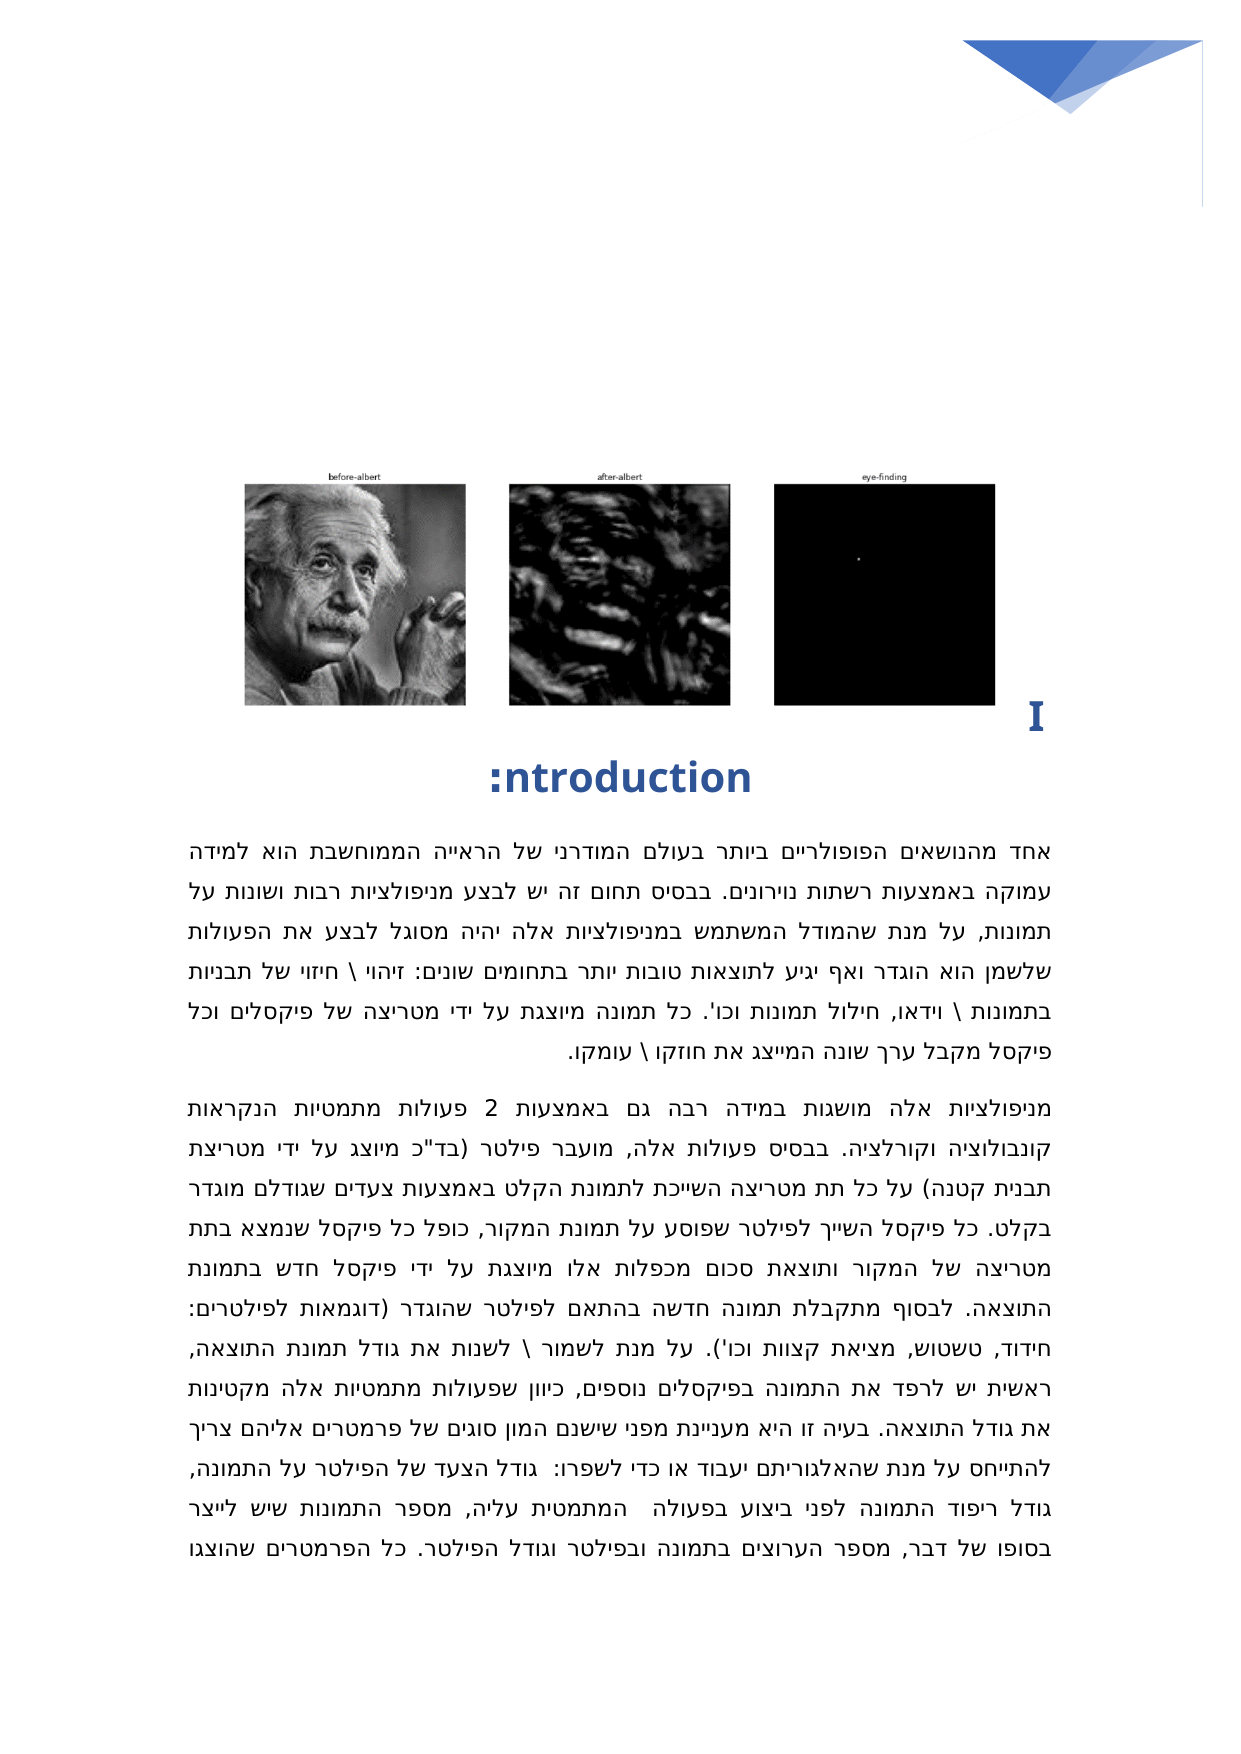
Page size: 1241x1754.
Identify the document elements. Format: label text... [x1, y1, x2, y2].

subtitle Introduction: [187, 686, 1053, 804]
picture [238, 465, 1002, 711]
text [187, 1095, 1053, 1561]
picture [961, 40, 1203, 209]
text אחד מהנושאים הפופולריים ביותר בעולם המודרני של הראייה הממוחשבת הוא למידה עמוקה באמצעות רשתות נוירונים. בבסיס תחום זה יש לבצע מניפולציות רבות ושונות על תמונות, על מנת שהמודל המשתמש במניפולציות אלה יהיה מסוגל לבצע את הפעולות שלשמן הוא הוגדר ואף יגיע לתוצאות טובות יותר בתחומים שונים: זיהוי \ חיזוי של תבניות בתמונות \ וידאו, חילול תמונות וכו'. כל תמונה מיוצגת על ידי מטריצה של פיקסלים וכל פיקסל מקבל ערך שונה המייצג את חוזקו \ עומקו. [187, 838, 1053, 1065]
